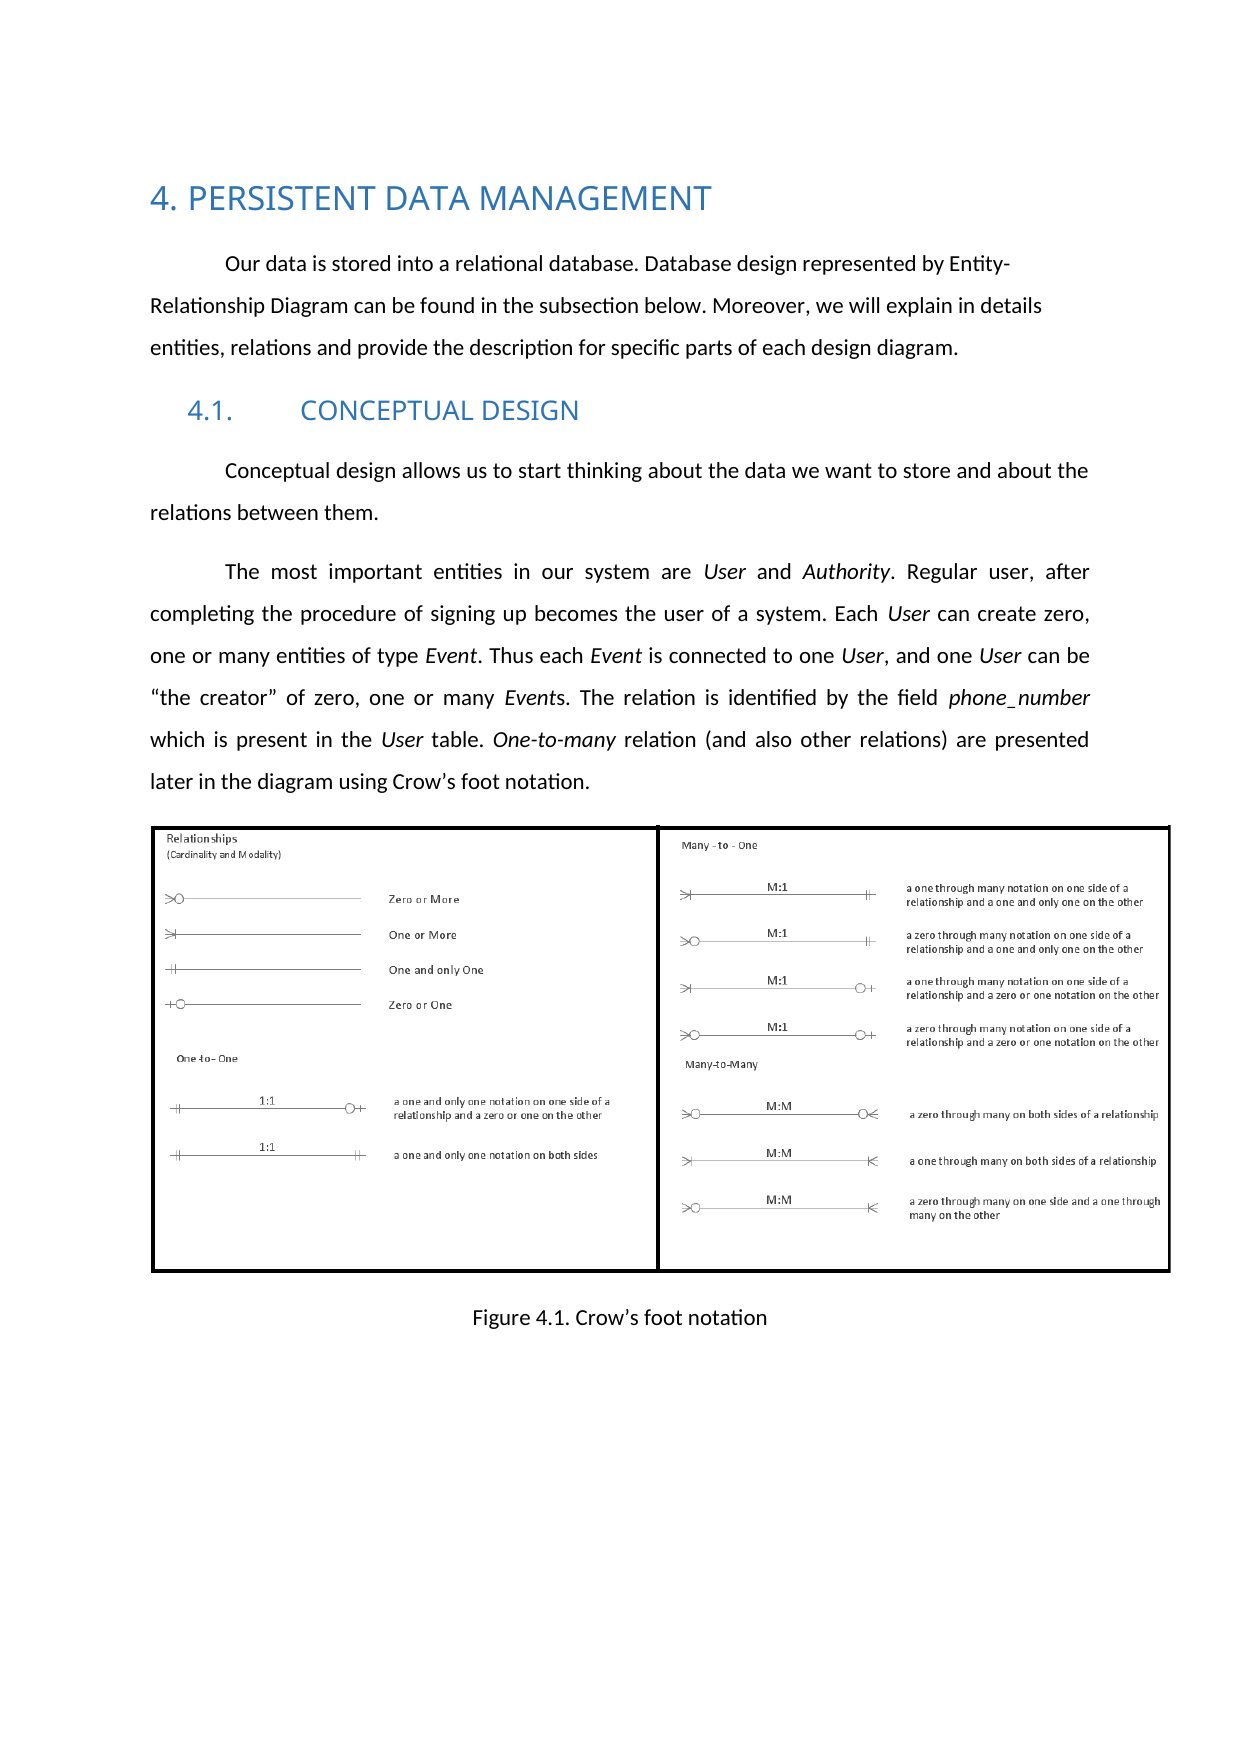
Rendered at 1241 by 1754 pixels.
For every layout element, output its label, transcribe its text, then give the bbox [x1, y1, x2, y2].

text Figure 4.1. Crow’s foot notation [150, 1303, 1090, 1331]
picture [150, 825, 1171, 1273]
subtitle CONCEPTUAL DESIGN [187, 392, 1090, 428]
text The most important entities in our system are User and Authority. Regular user, after completing the procedure of signing up becomes the user of a system. Each User can create zero, one or many entities of type Event. Thus each Event is connected to one User, and one User can be “the creator” of zero, one or many Events. The relation is identified by the field phone_number which is present in the User table. One-to-many relation (and also other relations) are presented later in the diagram using Crow’s foot notation. [150, 557, 1090, 795]
subtitle PERSISTENT DATA MANAGEMENT [150, 175, 1090, 220]
text Conceptual design allows us to start thinking about the data we want to store and about the relations between them. [150, 456, 1090, 526]
text Our data is stored into a relational database. Database design represented by Entity-Relationship Diagram can be found in the subsection below. Moreover, we will explain in details entities, relations and provide the description for specific parts of each design diagram. [150, 249, 1090, 361]
